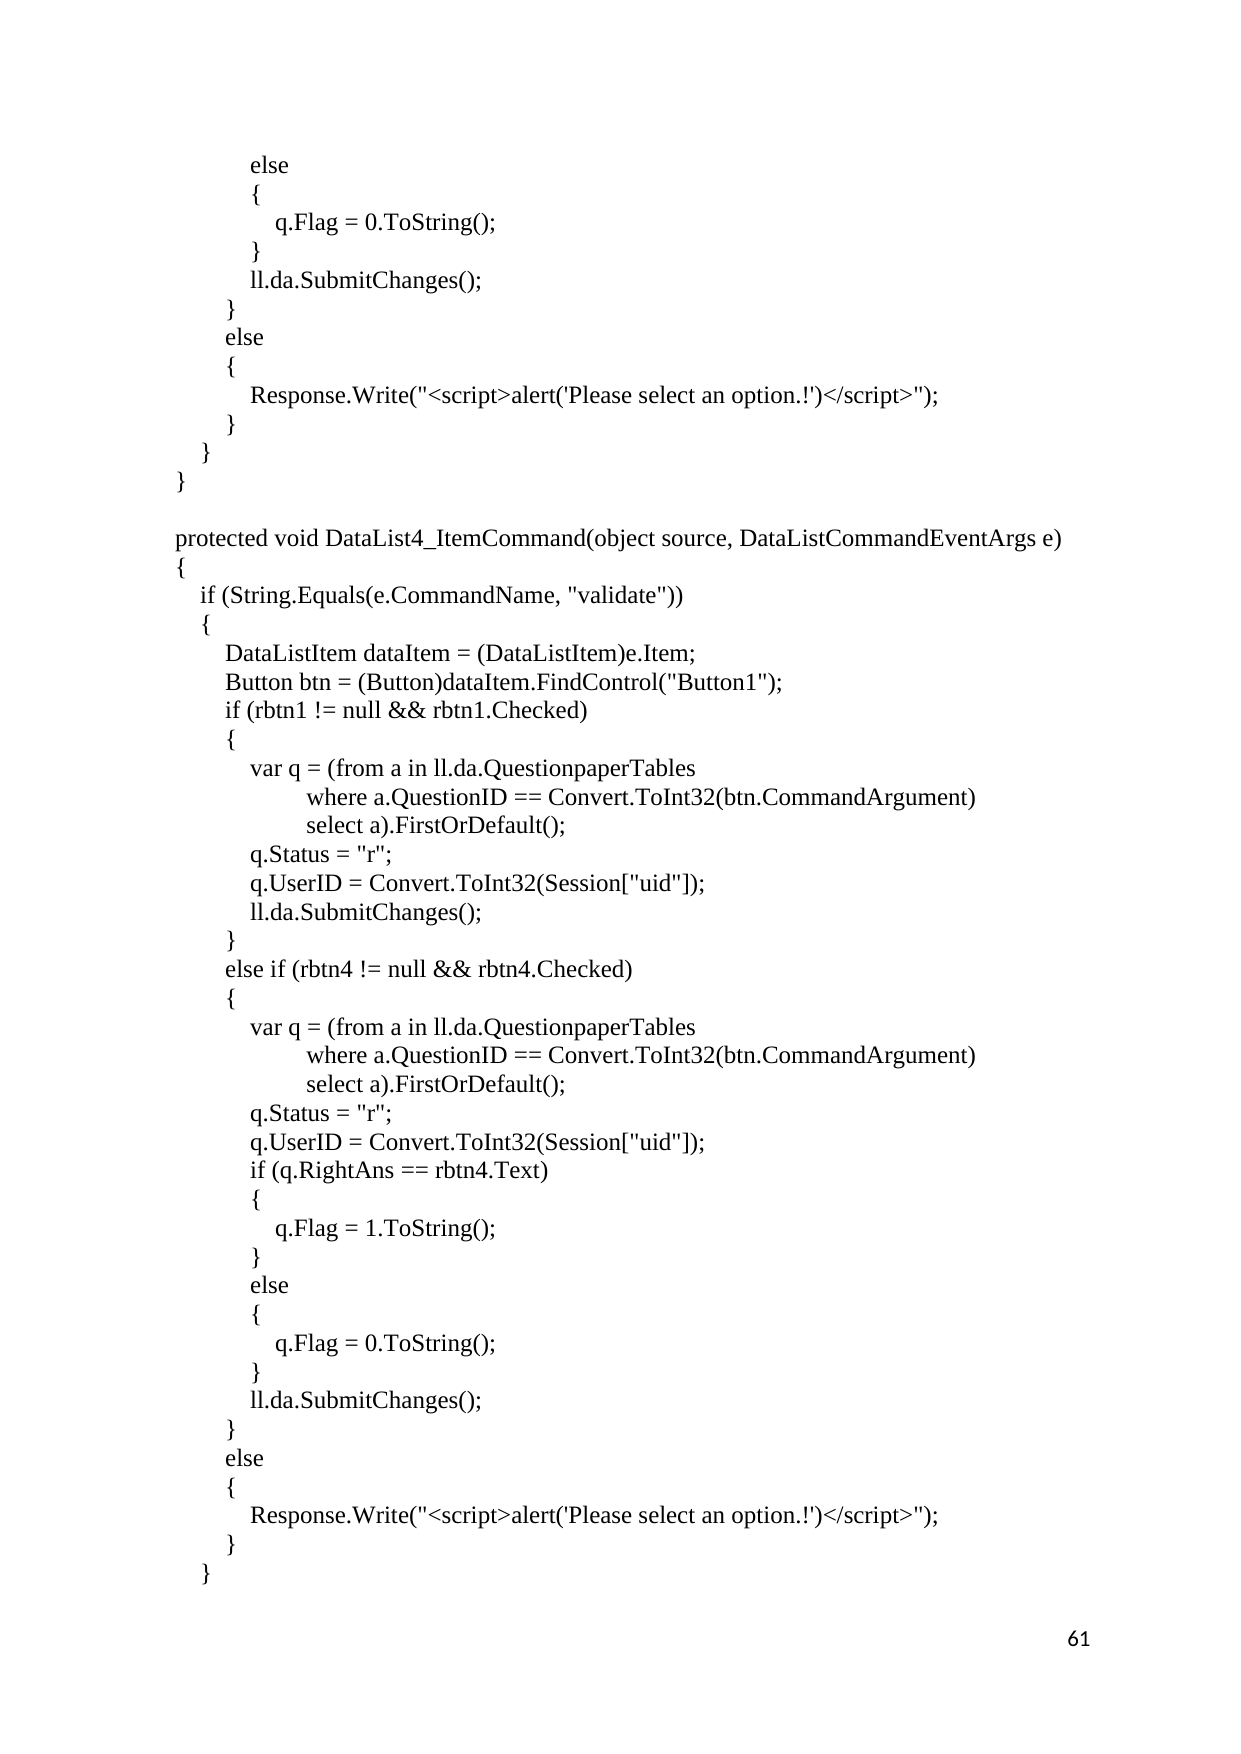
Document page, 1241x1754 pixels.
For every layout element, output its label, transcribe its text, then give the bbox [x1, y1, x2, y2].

text { [150, 983, 1090, 1012]
text } [150, 1357, 1090, 1386]
text { [150, 1472, 1090, 1501]
text } [150, 437, 1090, 466]
text q.Flag = 1.ToString(); [150, 1213, 1090, 1242]
text q.Flag = 0.ToString(); [150, 1328, 1090, 1357]
text select a).FirstOrDefault(); [150, 1069, 1090, 1098]
text Response.Write("<script>alert('Please select an option.!')</script>"); [150, 1501, 1090, 1529]
text DataListItem dataItem = (DataListItem)e.Item; [150, 638, 1090, 667]
text { [150, 724, 1090, 753]
text } [150, 1529, 1090, 1558]
text q.UserID = Convert.ToInt32(Session["uid"]); [150, 868, 1090, 897]
text else [150, 1271, 1090, 1299]
text if (q.RightAns == rbtn4.Text) [150, 1156, 1090, 1184]
text Response.Write("<script>alert('Please select an option.!')</script>"); [150, 380, 1090, 409]
text } [150, 294, 1090, 322]
text { [150, 552, 1090, 581]
text { [150, 179, 1090, 207]
text } [150, 926, 1090, 954]
text } [150, 409, 1090, 437]
text where a.QuestionID == Convert.ToInt32(btn.CommandArgument) [150, 1041, 1090, 1069]
text if (rbtn1 != null && rbtn1.Checked) [150, 696, 1090, 724]
text } [150, 1558, 1090, 1587]
text else [150, 322, 1090, 351]
text } [150, 466, 1090, 495]
text select a).FirstOrDefault(); [150, 811, 1090, 839]
text q.Flag = 0.ToString(); [150, 207, 1090, 236]
text else if (rbtn4 != null && rbtn4.Checked) [150, 954, 1090, 983]
text { [150, 609, 1090, 638]
text ll.da.SubmitChanges(); [150, 897, 1090, 926]
text ll.da.SubmitChanges(); [150, 265, 1090, 294]
text } [150, 1414, 1090, 1443]
text var q = (from a in ll.da.QuestionpaperTables [150, 753, 1090, 782]
text q.Status = "r"; [150, 839, 1090, 868]
text ll.da.SubmitChanges(); [150, 1386, 1090, 1414]
text var q = (from a in ll.da.QuestionpaperTables [150, 1012, 1090, 1041]
text else [150, 1443, 1090, 1472]
text { [150, 1299, 1090, 1328]
text else [150, 150, 1090, 179]
text } [150, 1242, 1090, 1271]
text q.UserID = Convert.ToInt32(Session["uid"]); [150, 1127, 1090, 1156]
text { [150, 351, 1090, 380]
text { [150, 1184, 1090, 1213]
text where a.QuestionID == Convert.ToInt32(btn.CommandArgument) [150, 782, 1090, 811]
text protected void DataList4_ItemCommand(object source, DataListCommandEventArgs e) [150, 523, 1090, 552]
text } [150, 236, 1090, 265]
text q.Status = "r"; [150, 1098, 1090, 1127]
text Button btn = (Button)dataItem.FindControl("Button1"); [150, 667, 1090, 696]
text if (String.Equals(e.CommandName, "validate")) [150, 581, 1090, 609]
